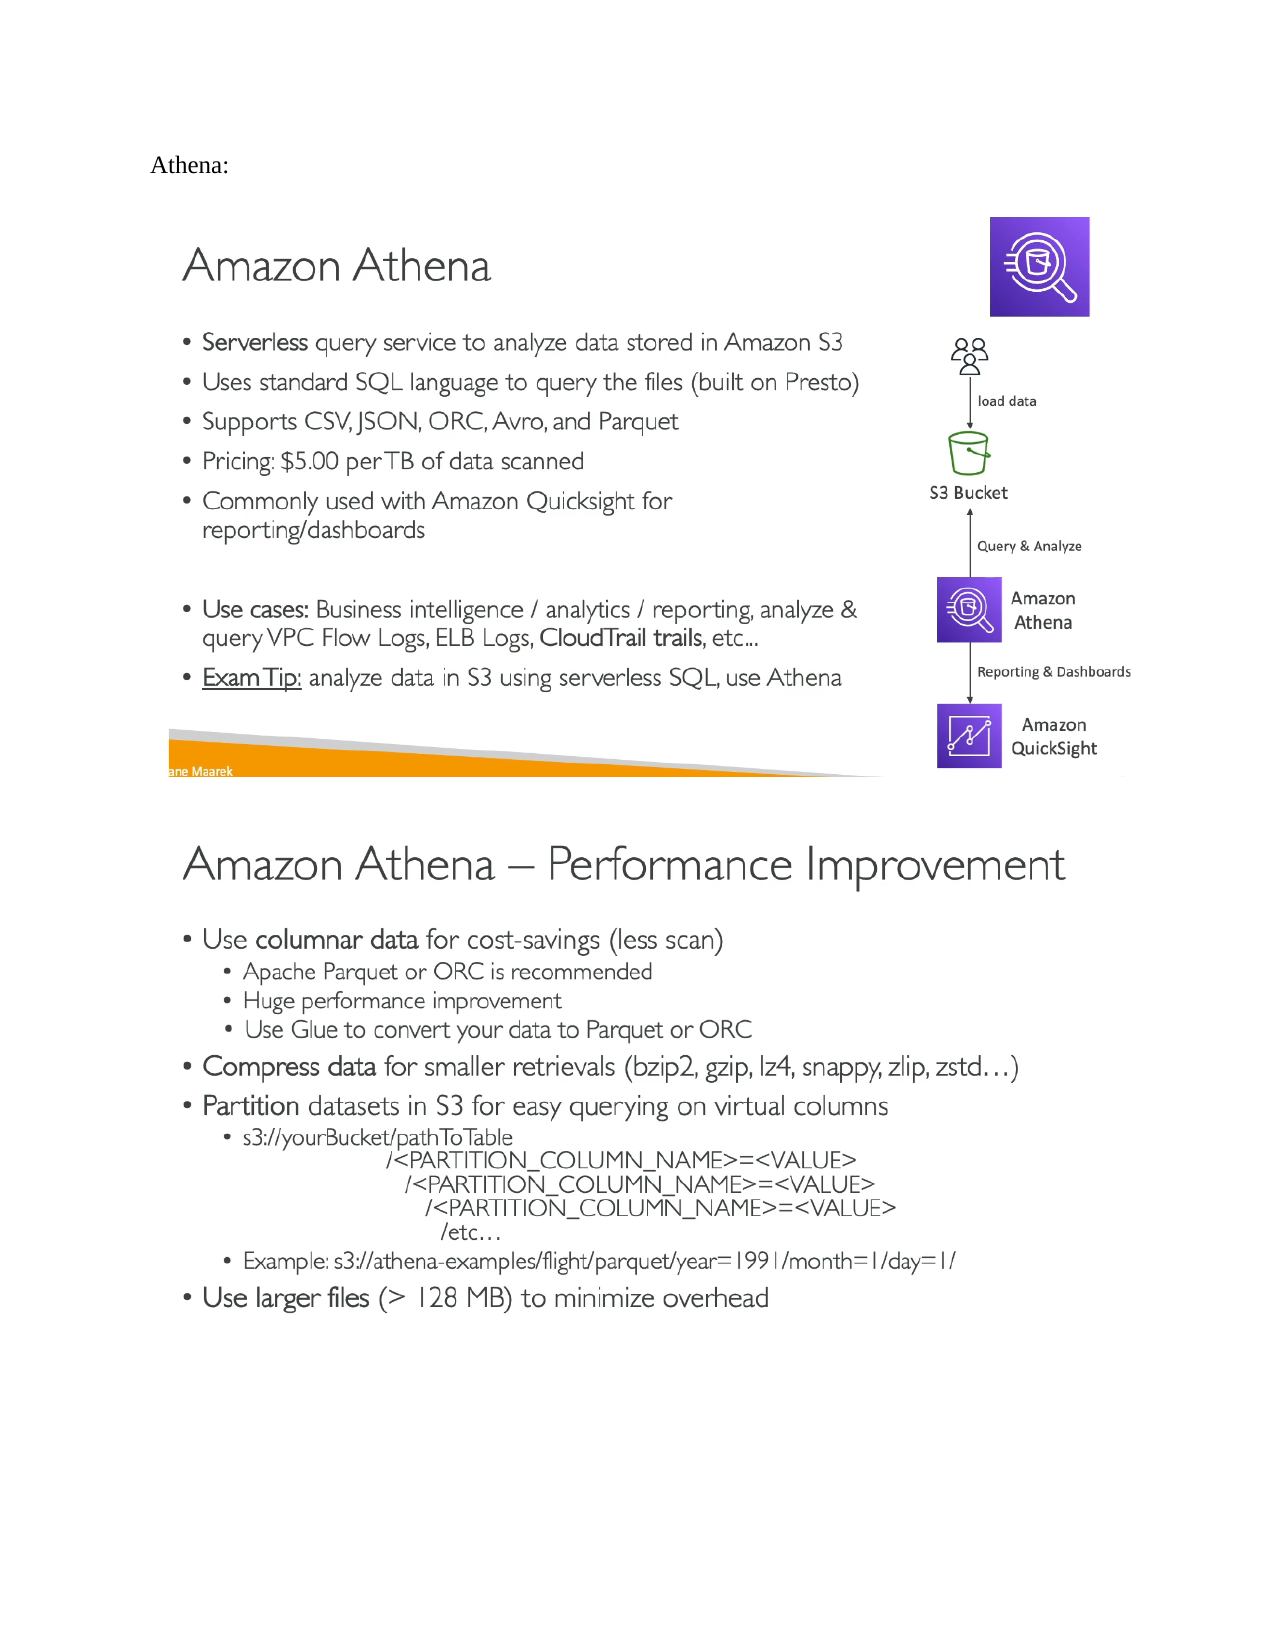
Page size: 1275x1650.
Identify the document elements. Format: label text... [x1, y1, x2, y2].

text Athena: [150, 150, 1125, 179]
